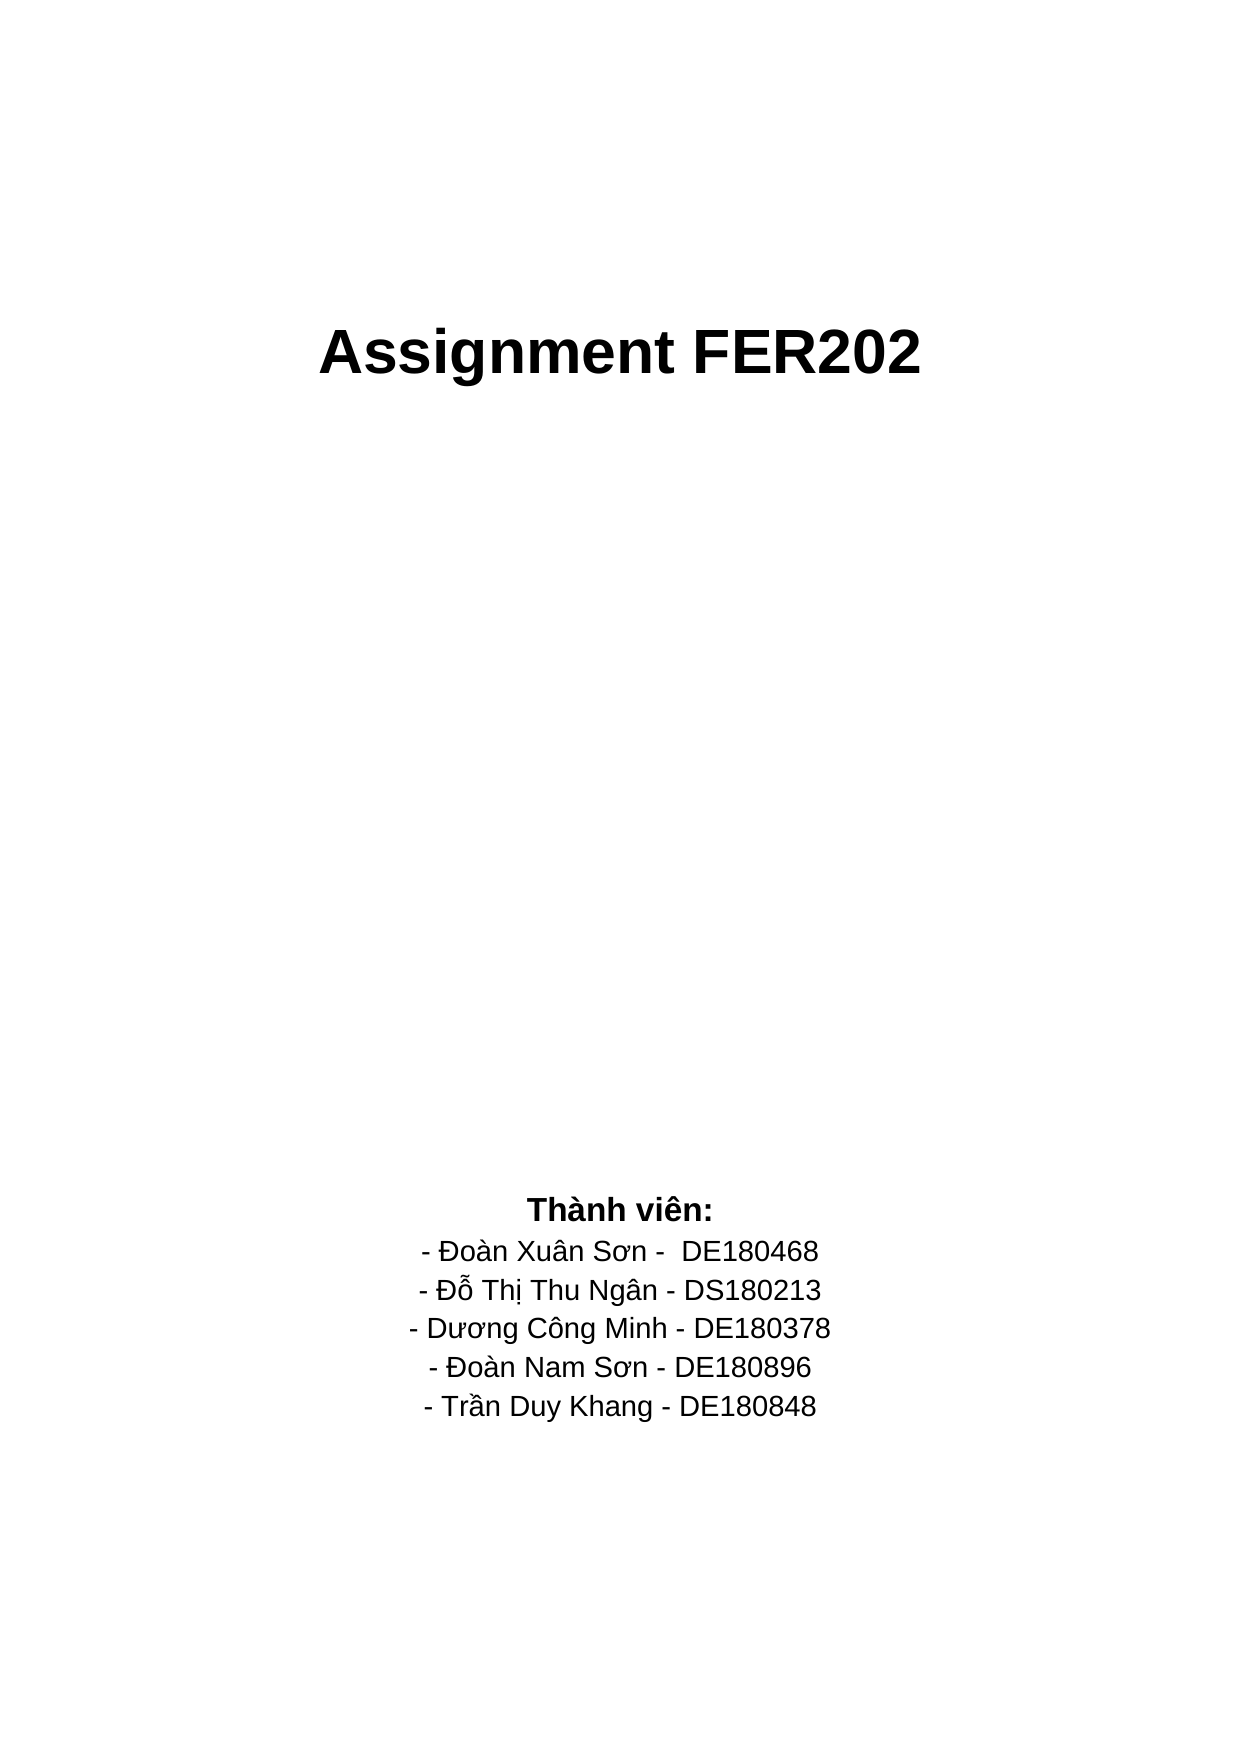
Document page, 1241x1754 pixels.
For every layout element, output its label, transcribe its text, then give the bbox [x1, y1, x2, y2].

text Thành viên: [150, 1190, 1090, 1229]
text - Đoàn Xuân Sơn - DE180468 [150, 1234, 1090, 1268]
text - Đỗ Thị Thu Ngân - DS180213 [150, 1273, 1090, 1306]
text - Đoàn Nam Sơn - DE180896 [150, 1350, 1090, 1383]
text - Trần Duy Khang - DE180848 [150, 1388, 1090, 1422]
text Assignment FER202 [150, 315, 1090, 387]
text - Dương Công Minh - DE180378 [150, 1311, 1090, 1345]
